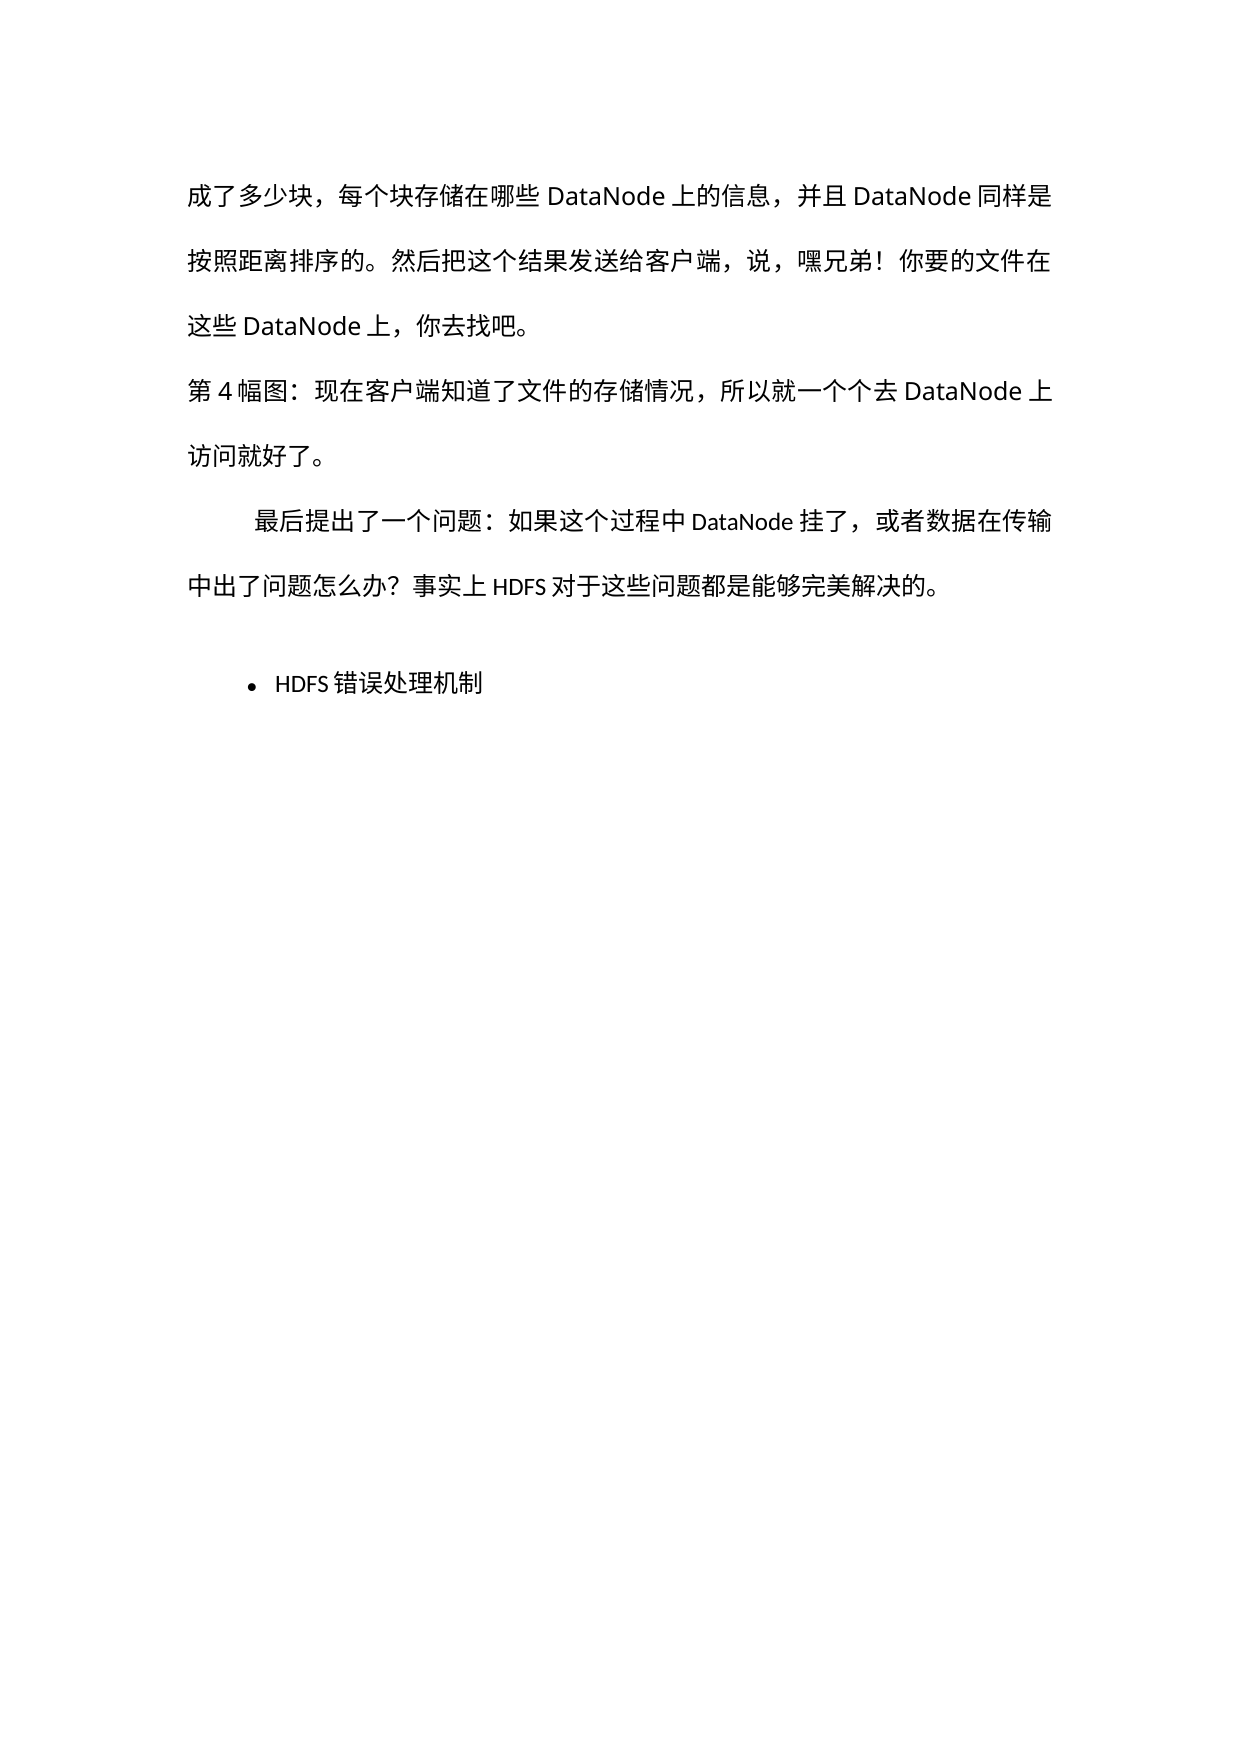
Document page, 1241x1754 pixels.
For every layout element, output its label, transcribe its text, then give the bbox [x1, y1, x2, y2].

text 最后提出了一个问题：如果这个过程中DataNode挂了，或者数据在传输中出了问题怎么办？事实上HDFS对于这些问题都是能够完美解决的。 [187, 487, 1053, 617]
list HDFS错误处理机制 [231, 649, 1053, 714]
list 第4幅图：现在客户端知道了文件的存储情况，所以就一个个去DataNode上访问就好了。 [187, 357, 1053, 487]
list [187, 162, 1053, 357]
